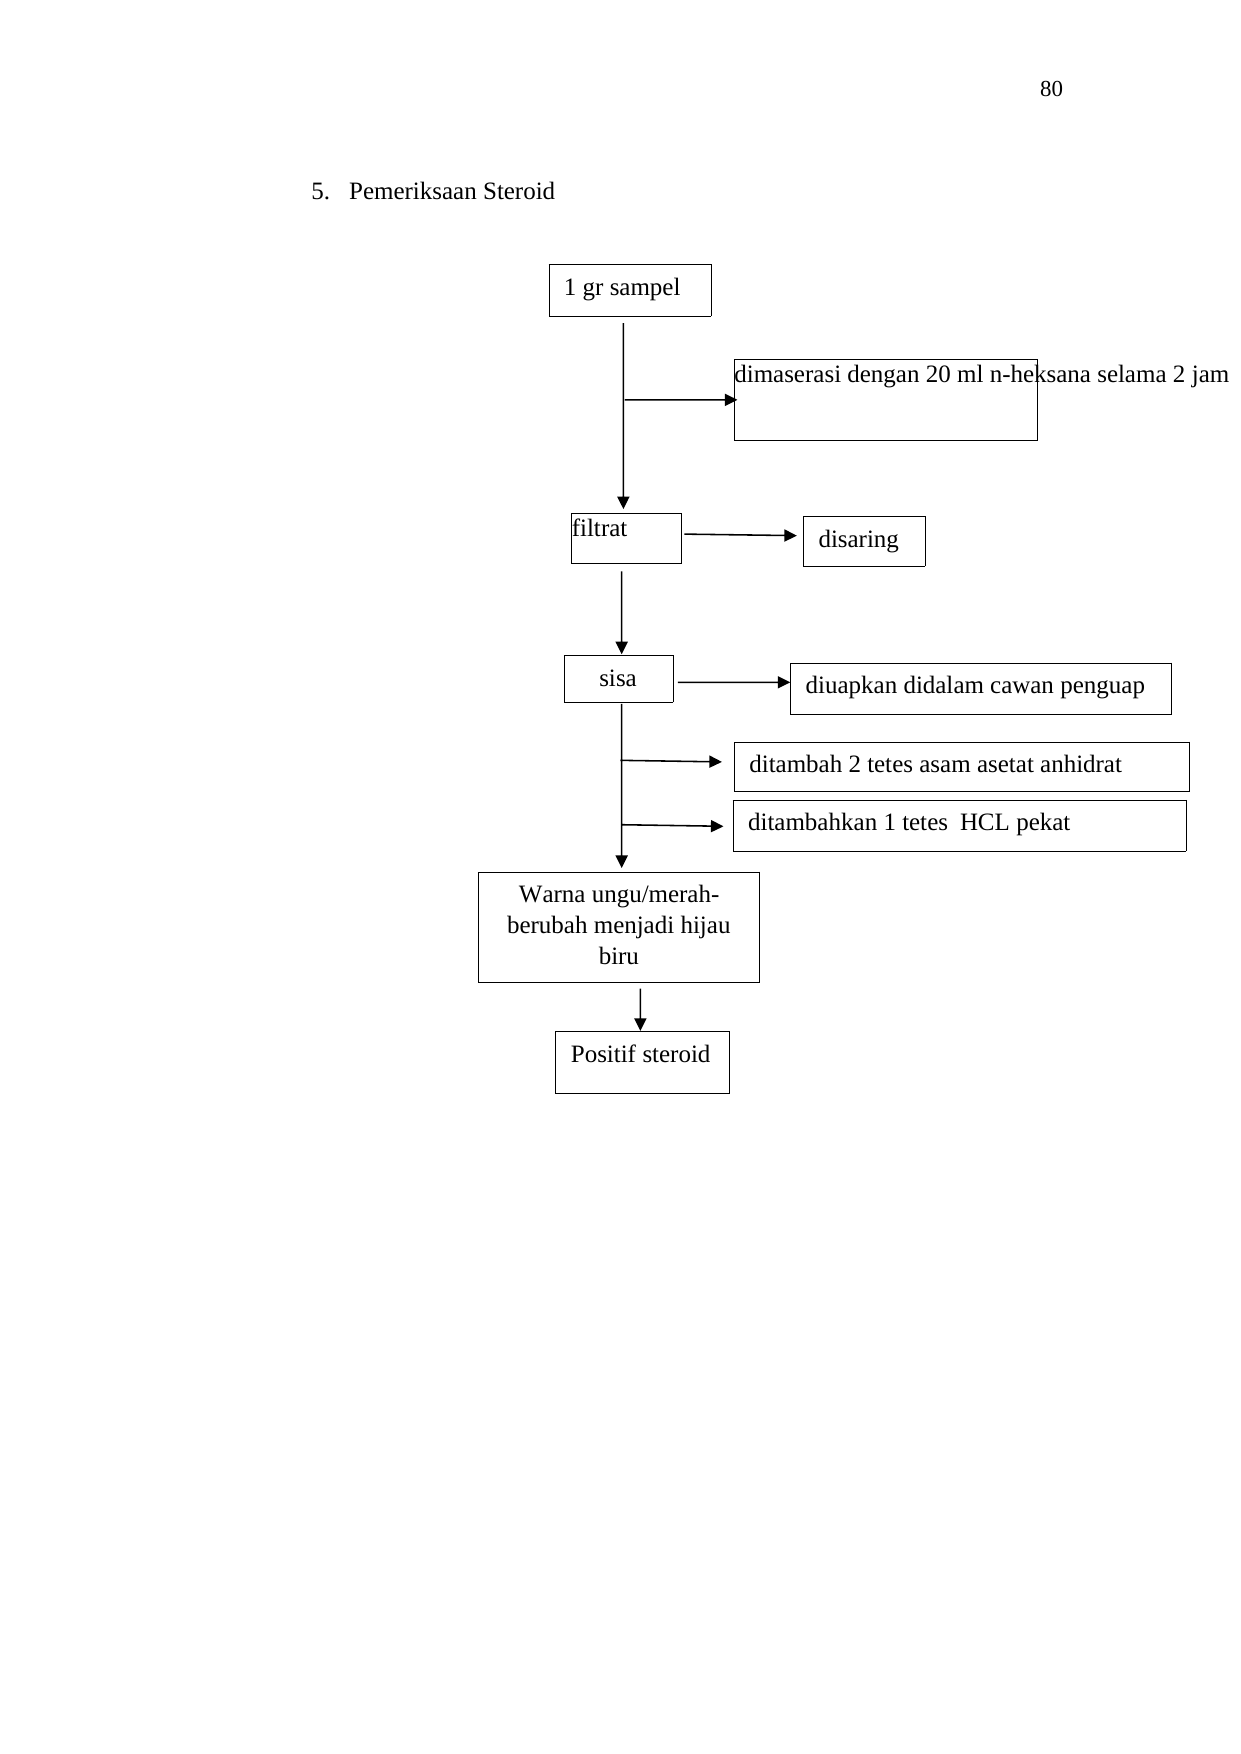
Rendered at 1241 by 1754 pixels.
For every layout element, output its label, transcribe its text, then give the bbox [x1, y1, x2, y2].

list Pemeriksaan Steroid [311, 176, 1201, 205]
